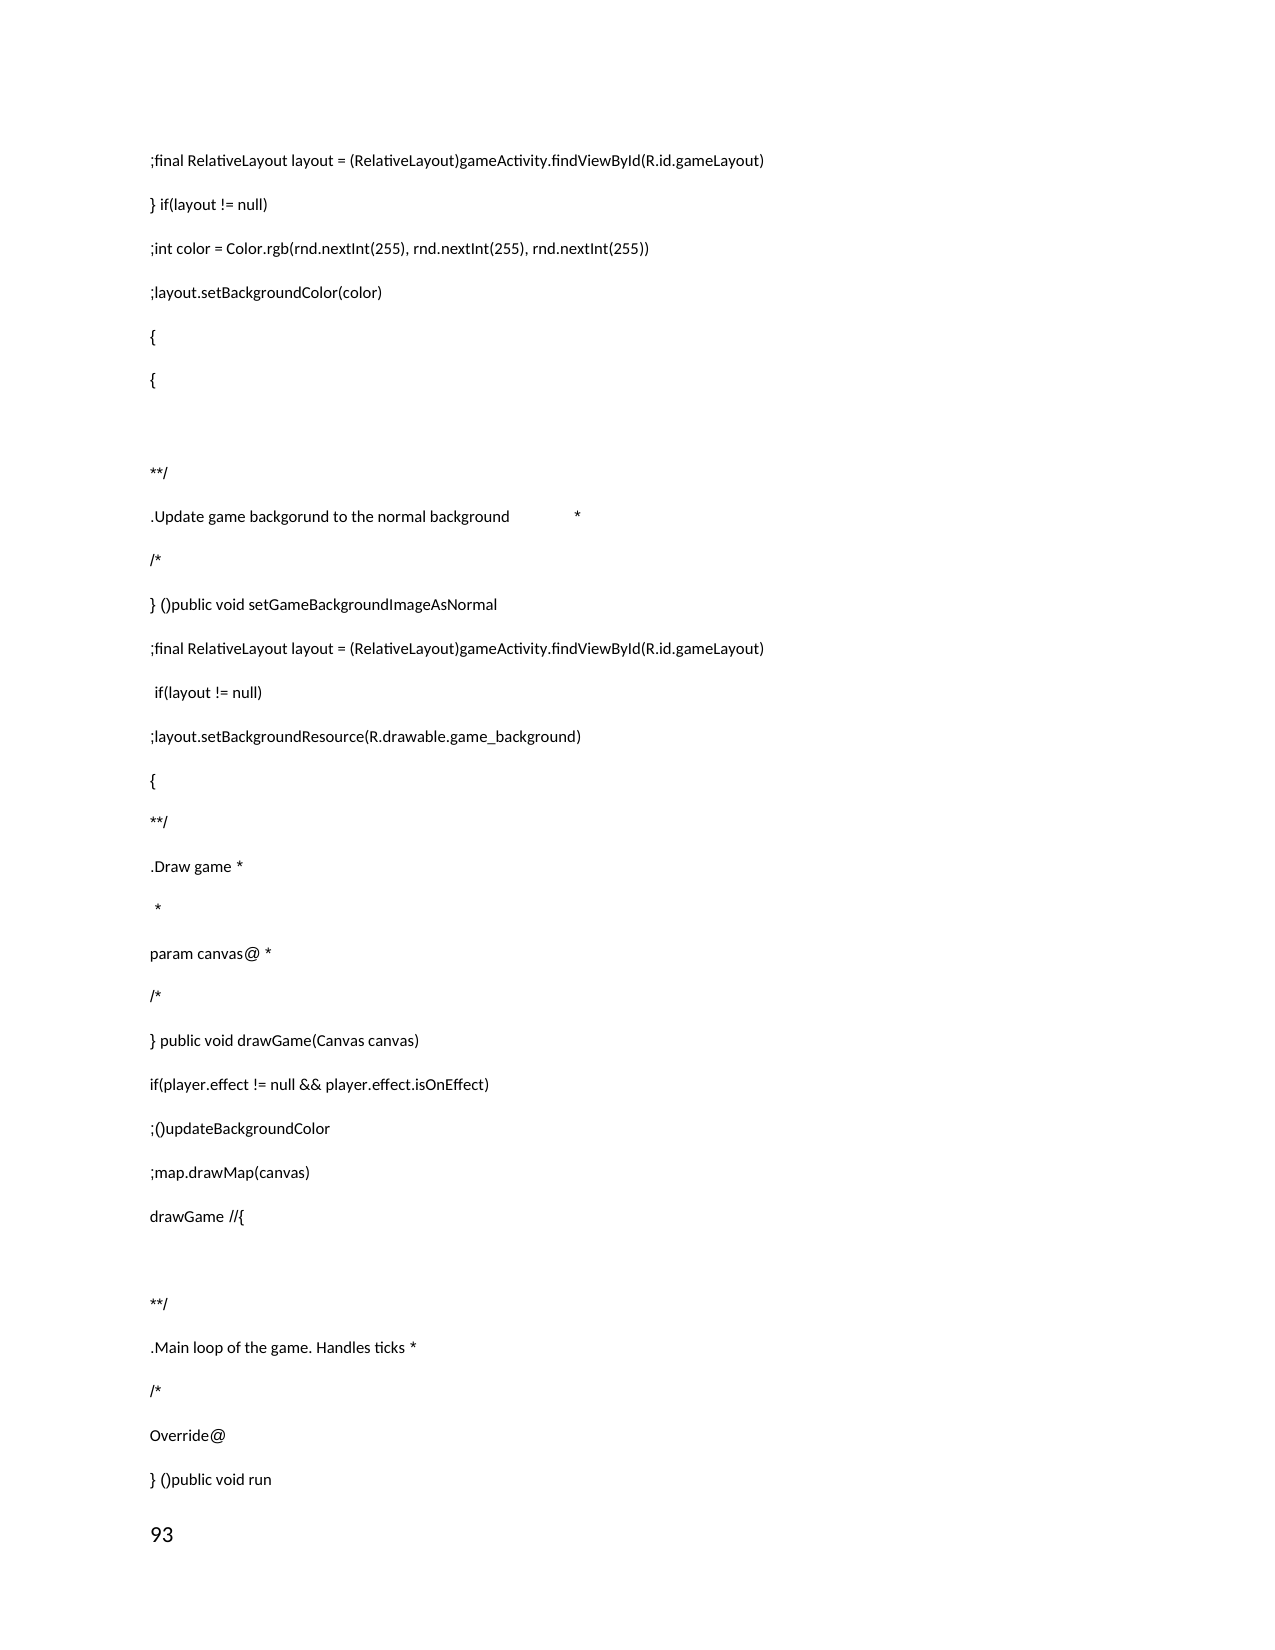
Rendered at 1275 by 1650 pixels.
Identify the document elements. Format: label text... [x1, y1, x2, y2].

text /** [150, 1295, 1125, 1314]
text layout.setBackgroundResource(R.drawable.game_background); [150, 726, 1125, 747]
text int color = Color.rgb(rnd.nextInt(255), rnd.nextInt(255), rnd.nextInt(255)); [150, 238, 1125, 259]
text } [150, 327, 1125, 346]
text * @param canvas [150, 943, 1125, 963]
text /** [150, 464, 1125, 483]
text layout.setBackgroundColor(color); [150, 282, 1125, 303]
text } [150, 369, 1125, 389]
text if(player.effect != null && player.effect.isOnEffect) [150, 1074, 1125, 1094]
text public void drawGame(Canvas canvas) { [150, 1030, 1125, 1050]
text */ [150, 987, 1125, 1006]
text * Main loop of the game. Handles ticks. [150, 1338, 1125, 1358]
text if(layout != null) [150, 682, 1125, 702]
text final RelativeLayout layout = (RelativeLayout)gameActivity.findViewById(R.id.gameLayout); [150, 638, 1125, 658]
text }// drawGame [150, 1207, 1125, 1227]
text map.drawMap(canvas); [150, 1162, 1125, 1183]
text if(layout != null) { [150, 194, 1125, 214]
text * Update game backgorund to the normal background. [150, 507, 1125, 527]
text public void setGameBackgroundImageAsNormal() { [150, 594, 1125, 614]
text * [150, 900, 1125, 919]
text final RelativeLayout layout = (RelativeLayout)gameActivity.findViewById(R.id.gameLayout); [150, 150, 1125, 170]
text */ [150, 1382, 1125, 1401]
text * Draw game. [150, 856, 1125, 876]
text updateBackgroundColor(); [150, 1118, 1125, 1139]
text @Override [150, 1425, 1125, 1445]
text */ [150, 551, 1125, 570]
text /** [150, 813, 1125, 832]
text } [150, 770, 1125, 789]
text public void run() { [150, 1469, 1125, 1489]
